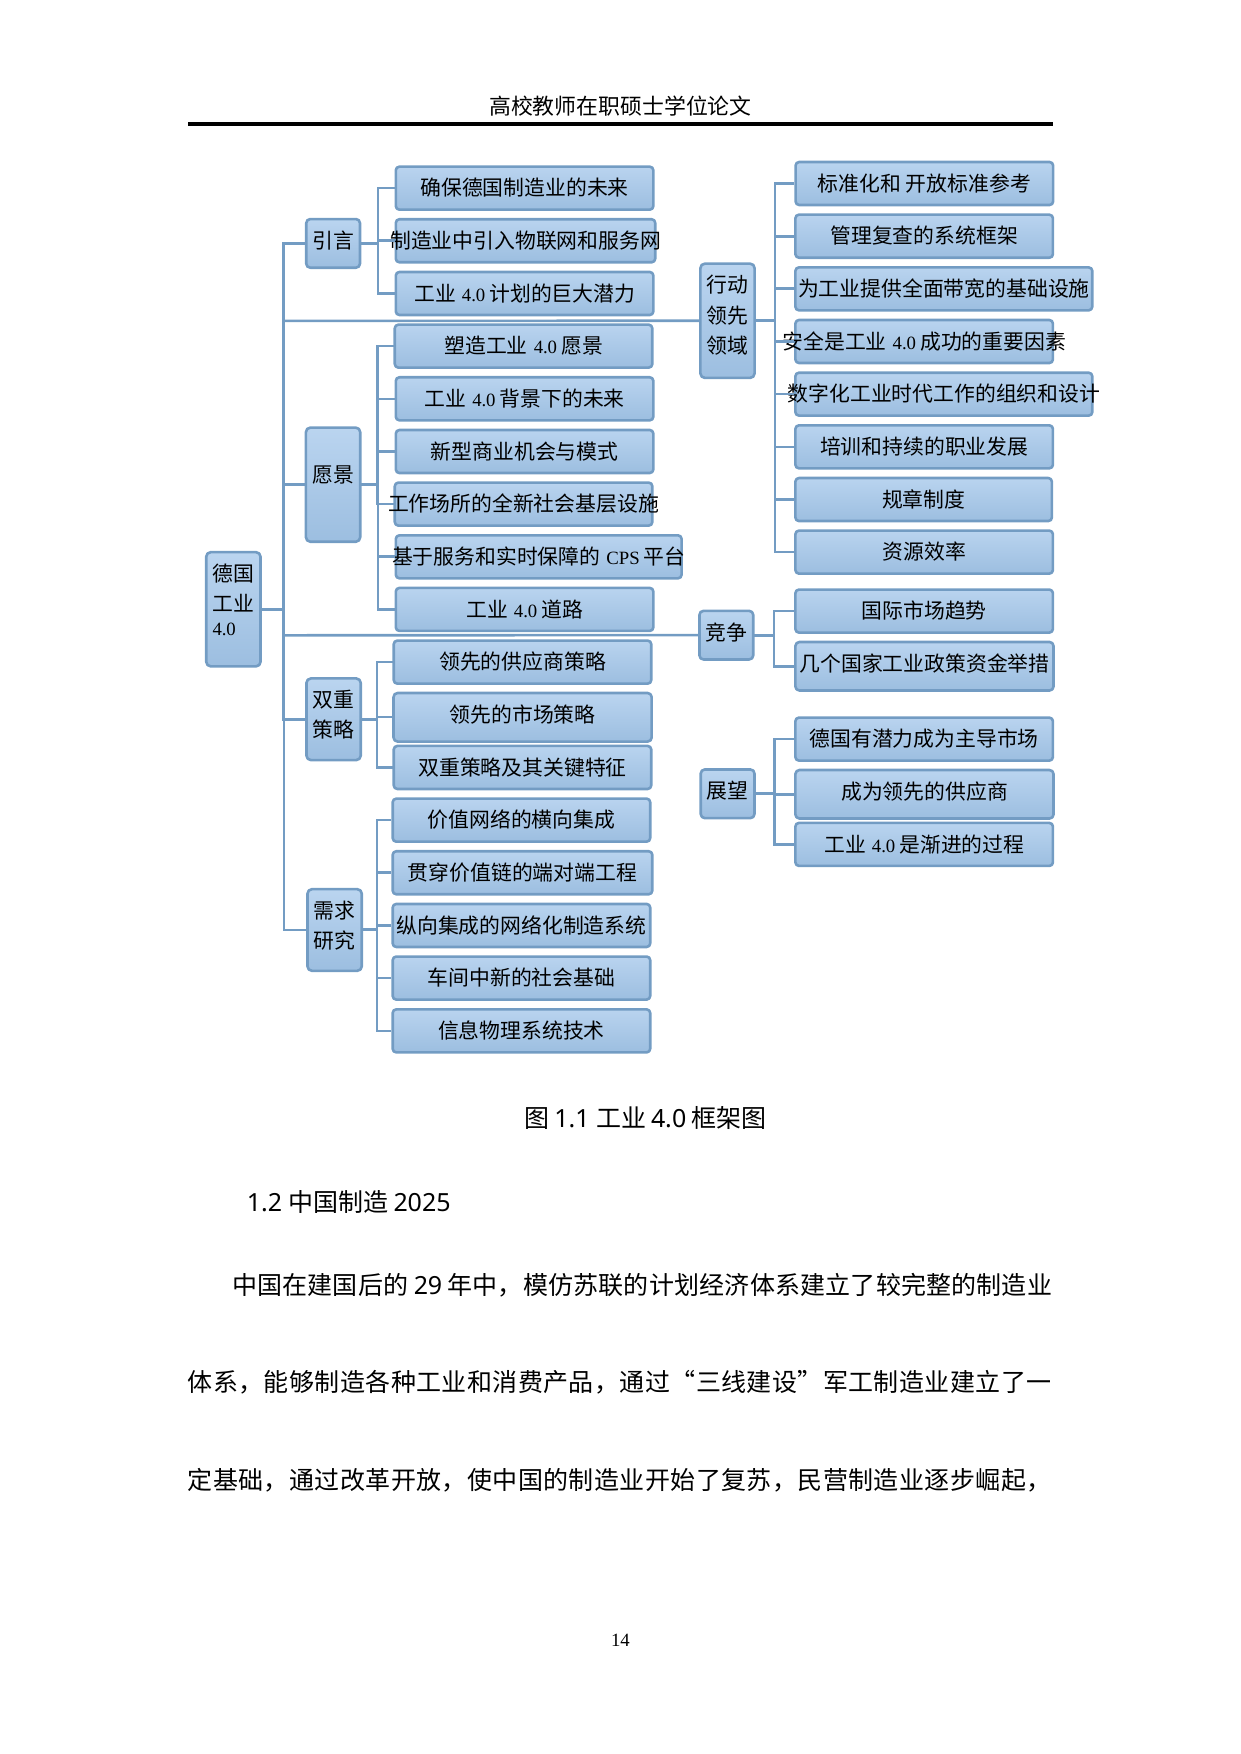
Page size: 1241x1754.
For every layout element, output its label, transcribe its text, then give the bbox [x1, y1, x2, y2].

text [187, 1251, 1053, 1511]
text 图1.1 工业4.0框架图 [187, 1084, 1053, 1149]
list 中国制造2025 [247, 1168, 1053, 1233]
